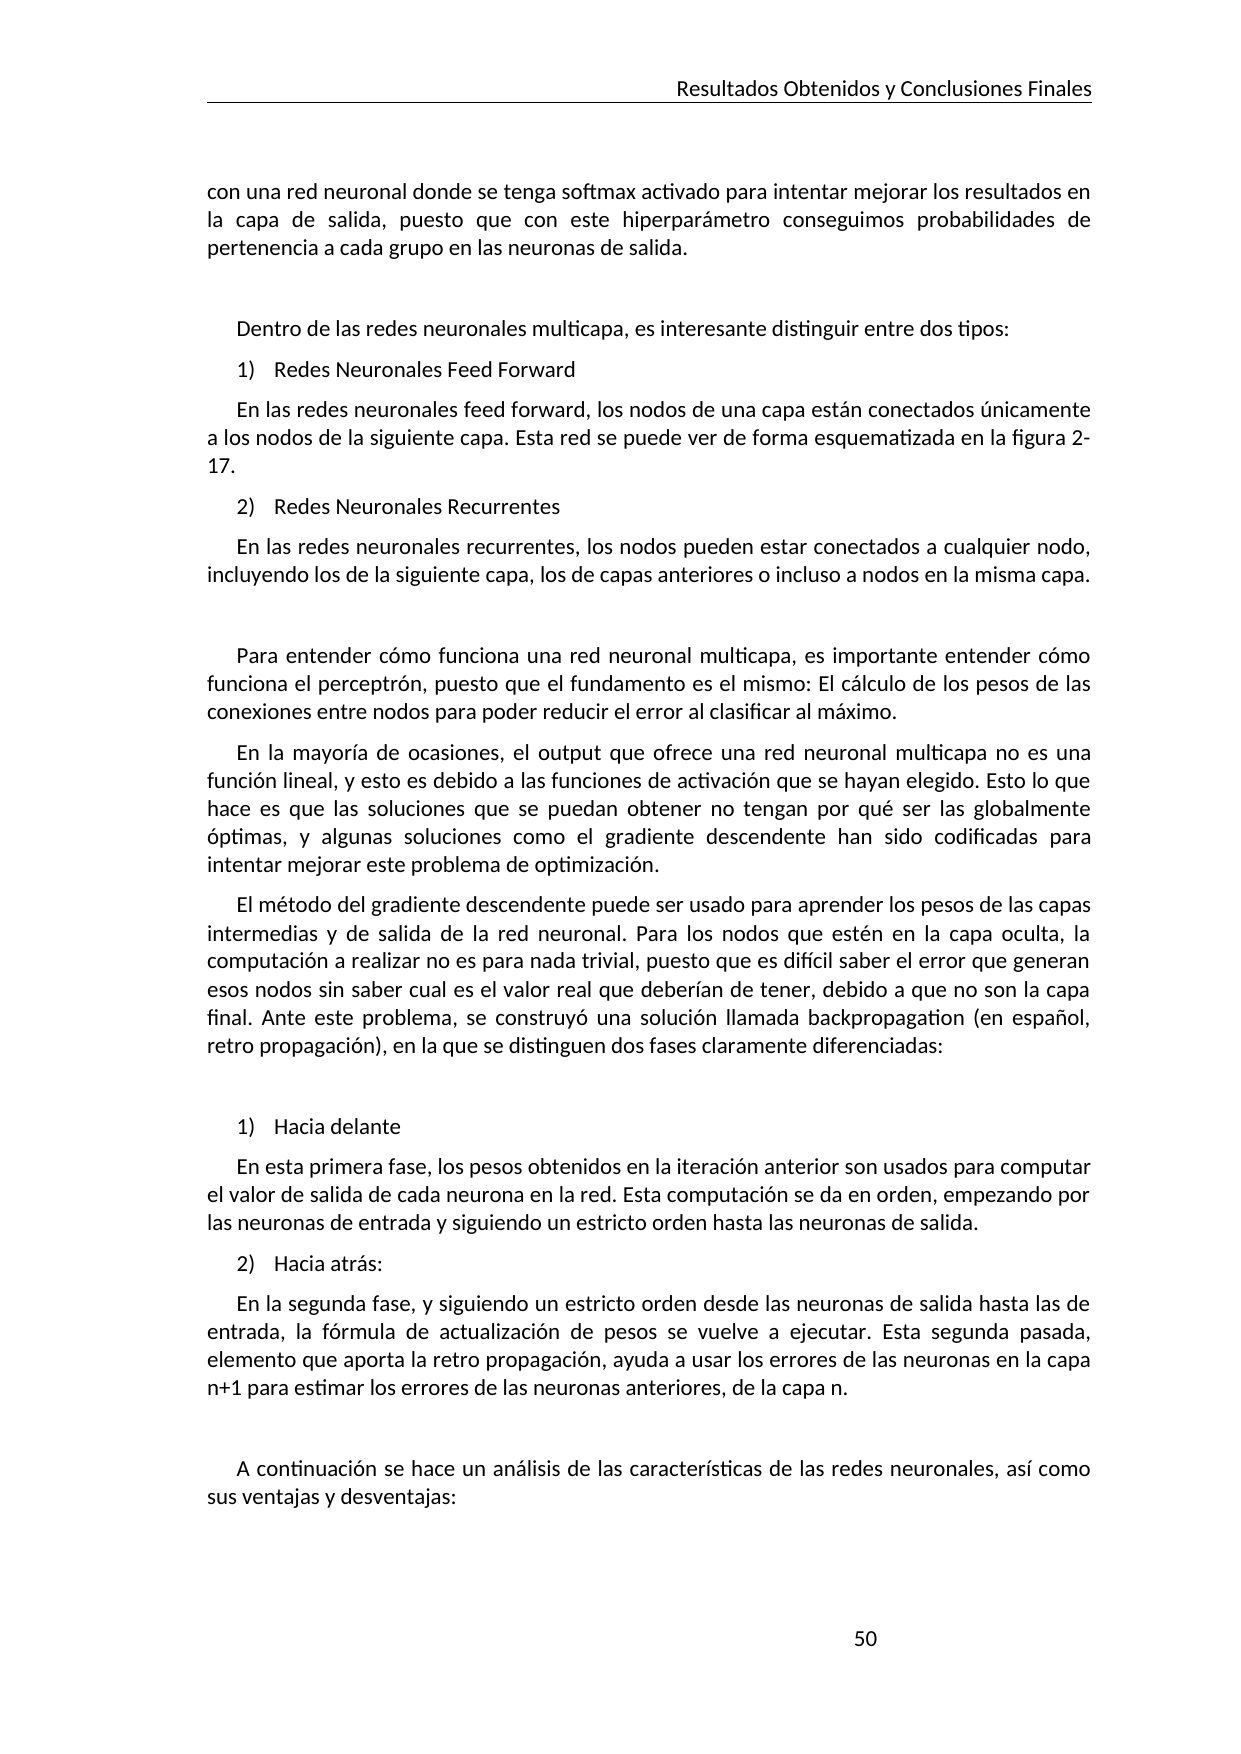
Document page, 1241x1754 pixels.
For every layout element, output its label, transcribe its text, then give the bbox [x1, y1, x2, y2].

list Redes Neuronales Recurrentes [236, 492, 1092, 520]
list Redes Neuronales Feed Forward [236, 355, 1092, 383]
text En esta primera fase, los pesos obtenidos en la iteración anterior son usados para computar el valor de salida de cada neurona en la red. Esta computación se da en orden, empezando por las neuronas de entrada y siguiendo un estricto orden hasta las neuronas de salida. [207, 1152, 1092, 1236]
text Para entender cómo funciona una red neuronal multicapa, es importante entender cómo funciona el perceptrón, puesto que el fundamento es el mismo: El cálculo de los pesos de las conexiones entre nodos para poder reducir el error al clasificar al máximo. [207, 641, 1092, 726]
text En las redes neuronales feed forward, los nodos de una capa están conectados únicamente a los nodos de la siguiente capa. Esta red se puede ver de forma esquematizada en la figura 2-17. [207, 395, 1092, 479]
text Dentro de las redes neuronales multicapa, es interesante distinguir entre dos tipos: [207, 314, 1092, 342]
text El método del gradiente descendente puede ser usado para aprender los pesos de las capas intermedias y de salida de la red neuronal. Para los nodos que estén en la capa oculta, la computación a realizar no es para nada trivial, puesto que es difícil saber el error que generan esos nodos sin saber cual es el valor real que deberían de tener, debido a que no son la capa final. Ante este problema, se construyó una solución llamada backpropagation (en español, retro propagación), en la que se distinguen dos fases claramente diferenciadas: [207, 891, 1092, 1059]
list Hacia delante [236, 1112, 1092, 1140]
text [207, 177, 1092, 261]
text En la segunda fase, y siguiendo un estricto orden desde las neuronas de salida hasta las de entrada, la fórmula de actualización de pesos se vuelve a ejecutar. Esta segunda pasada, elemento que aporta la retro propagación, ayuda a usar los errores de las neuronas en la capa n+1 para estimar los errores de las neuronas anteriores, de la capa n. [207, 1289, 1092, 1401]
text En las redes neuronales recurrentes, los nodos pueden estar conectados a cualquier nodo, incluyendo los de la siguiente capa, los de capas anteriores o incluso a nodos en la misma capa. [207, 532, 1092, 588]
text A continuación se hace un análisis de las características de las redes neuronales, así como sus ventajas y desventajas: [207, 1454, 1092, 1511]
list Hacia atrás: [236, 1249, 1092, 1277]
text En la mayoría de ocasiones, el output que ofrece una red neuronal multicapa no es una función lineal, y esto es debido a las funciones de activación que se hayan elegido. Esto lo que hace es que las soluciones que se puedan obtener no tengan por qué ser las globalmente óptimas, y algunas soluciones como el gradiente descendente han sido codificadas para intentar mejorar este problema de optimización. [207, 738, 1092, 878]
